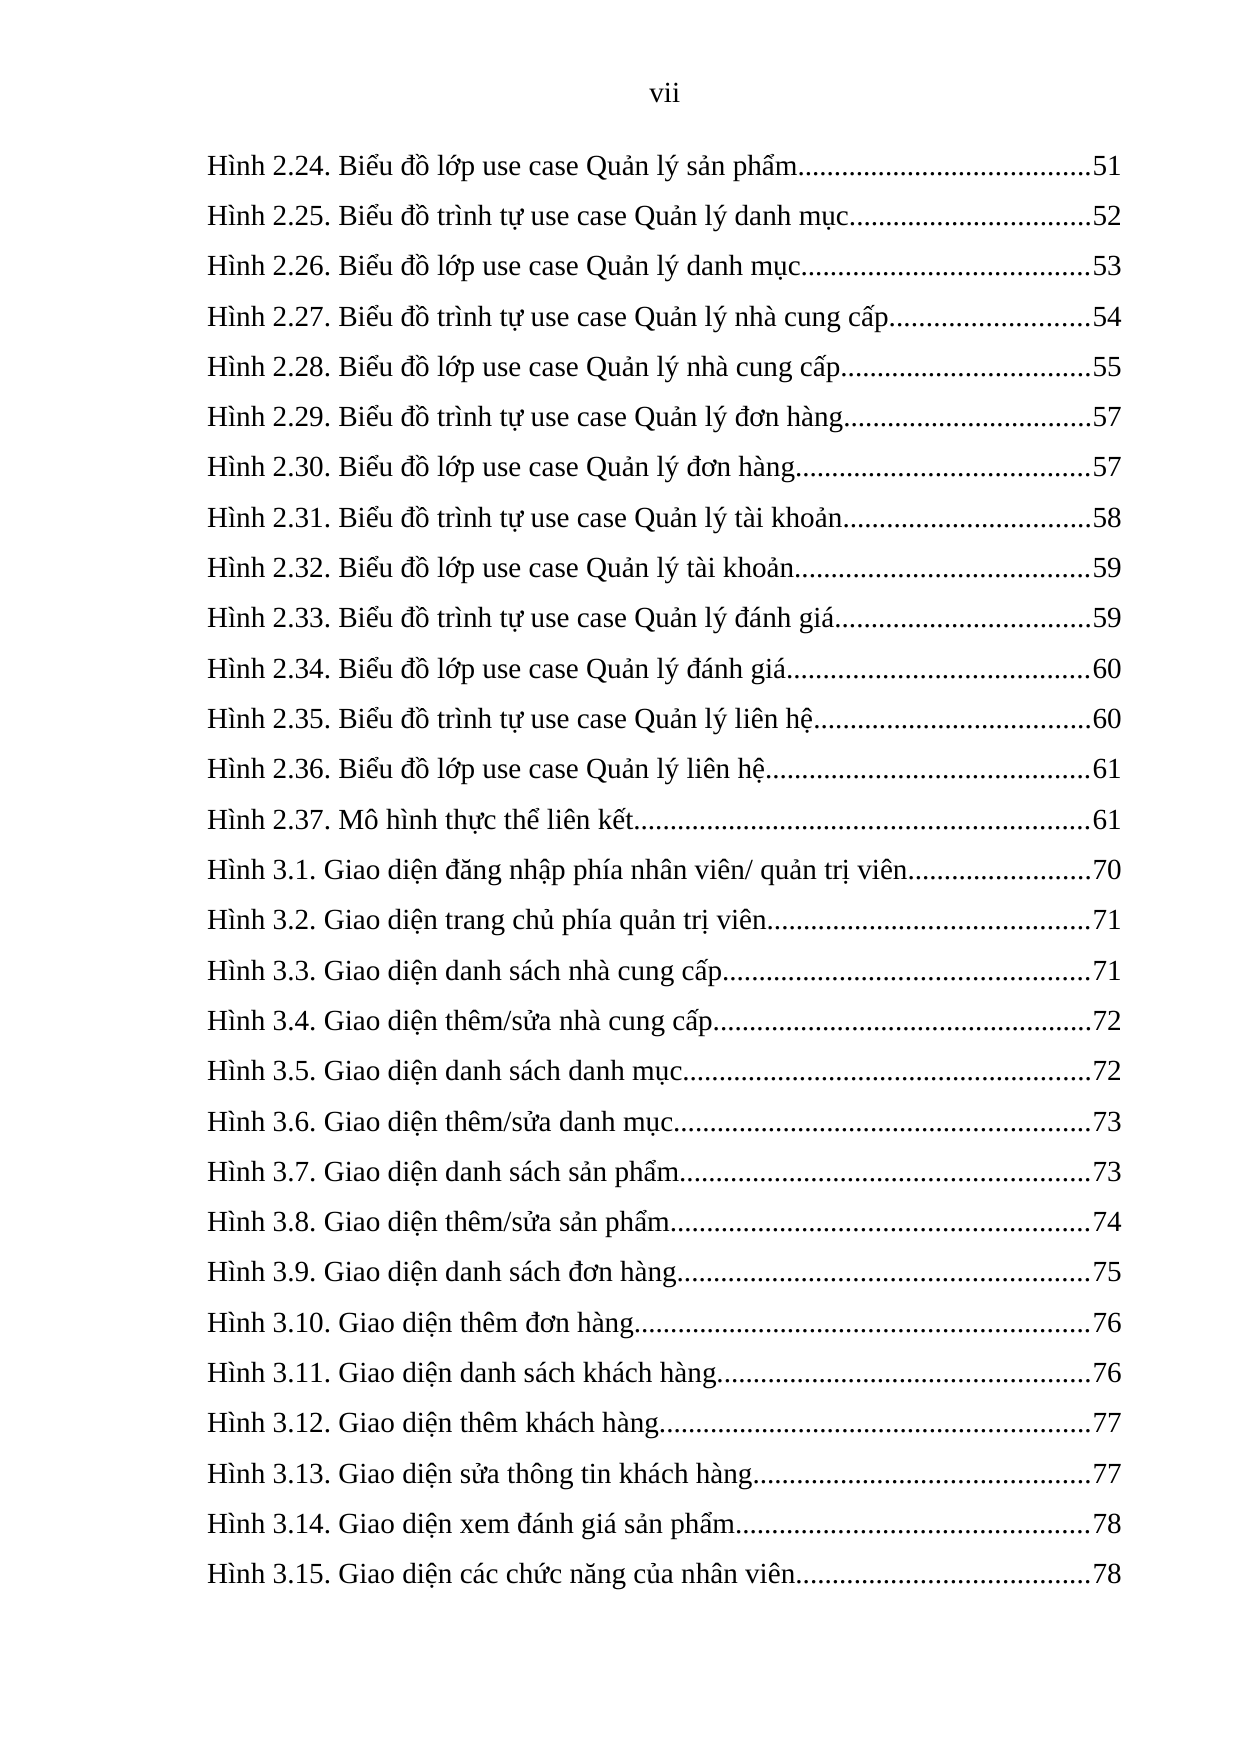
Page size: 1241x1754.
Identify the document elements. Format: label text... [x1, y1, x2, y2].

text Hình 2.29. Biểu đồ trình tự use case Quản lý đơn hàng 57 [207, 399, 1122, 433]
text Hình 2.30. Biểu đồ lớp use case Quản lý đơn hàng 57 [207, 449, 1122, 483]
text Hình 2.35. Biểu đồ trình tự use case Quản lý liên hệ 60 [207, 701, 1122, 735]
text Hình 3.14. Giao diện xem đánh giá sản phẩm 78 [207, 1506, 1122, 1540]
text Hình 2.34. Biểu đồ lớp use case Quản lý đánh giá 60 [207, 651, 1122, 684]
text Hình 3.5. Giao diện danh sách danh mục 72 [207, 1053, 1122, 1087]
text Hình 3.11. Giao diện danh sách khách hàng 76 [207, 1355, 1122, 1389]
text Hình 3.12. Giao diện thêm khách hàng 77 [207, 1406, 1122, 1439]
text Hình 2.36. Biểu đồ lớp use case Quản lý liên hệ 61 [207, 751, 1122, 785]
text Hình 2.33. Biểu đồ trình tự use case Quản lý đánh giá 59 [207, 601, 1122, 634]
text Hình 3.8. Giao diện thêm/sửa sản phẩm 74 [207, 1204, 1122, 1238]
text Hình 2.32. Biểu đồ lớp use case Quản lý tài khoản 59 [207, 550, 1122, 584]
text Hình 3.6. Giao diện thêm/sửa danh mục 73 [207, 1104, 1122, 1137]
text Hình 2.28. Biểu đồ lớp use case Quản lý nhà cung cấp 55 [207, 349, 1122, 382]
text Hình 2.25. Biểu đồ trình tự use case Quản lý danh mục 52 [207, 198, 1122, 232]
text Hình 2.24. Biểu đồ lớp use case Quản lý sản phẩm 51 [207, 148, 1122, 181]
text Hình 3.15. Giao diện các chức năng của nhân viên 78 [207, 1556, 1122, 1590]
text Hình 3.10. Giao diện thêm đơn hàng 76 [207, 1305, 1122, 1338]
text Hình 2.31. Biểu đồ trình tự use case Quản lý tài khoản 58 [207, 500, 1122, 533]
text Hình 3.7. Giao diện danh sách sản phẩm 73 [207, 1154, 1122, 1187]
text Hình 3.2. Giao diện trang chủ phía quản trị viên 71 [207, 902, 1122, 936]
text Hình 3.1. Giao diện đăng nhập phía nhân viên/ quản trị viên 70 [207, 852, 1122, 886]
text Hình 2.26. Biểu đồ lớp use case Quản lý danh mục 53 [207, 248, 1122, 282]
text Hình 3.9. Giao diện danh sách đơn hàng 75 [207, 1254, 1122, 1288]
text Hình 2.27. Biểu đồ trình tự use case Quản lý nhà cung cấp 54 [207, 299, 1122, 332]
text Hình 3.3. Giao diện danh sách nhà cung cấp 71 [207, 953, 1122, 986]
text Hình 3.13. Giao diện sửa thông tin khách hàng 77 [207, 1456, 1122, 1489]
text Hình 2.37. Mô hình thực thể liên kết 61 [207, 802, 1122, 835]
text Hình 3.4. Giao diện thêm/sửa nhà cung cấp 72 [207, 1003, 1122, 1037]
